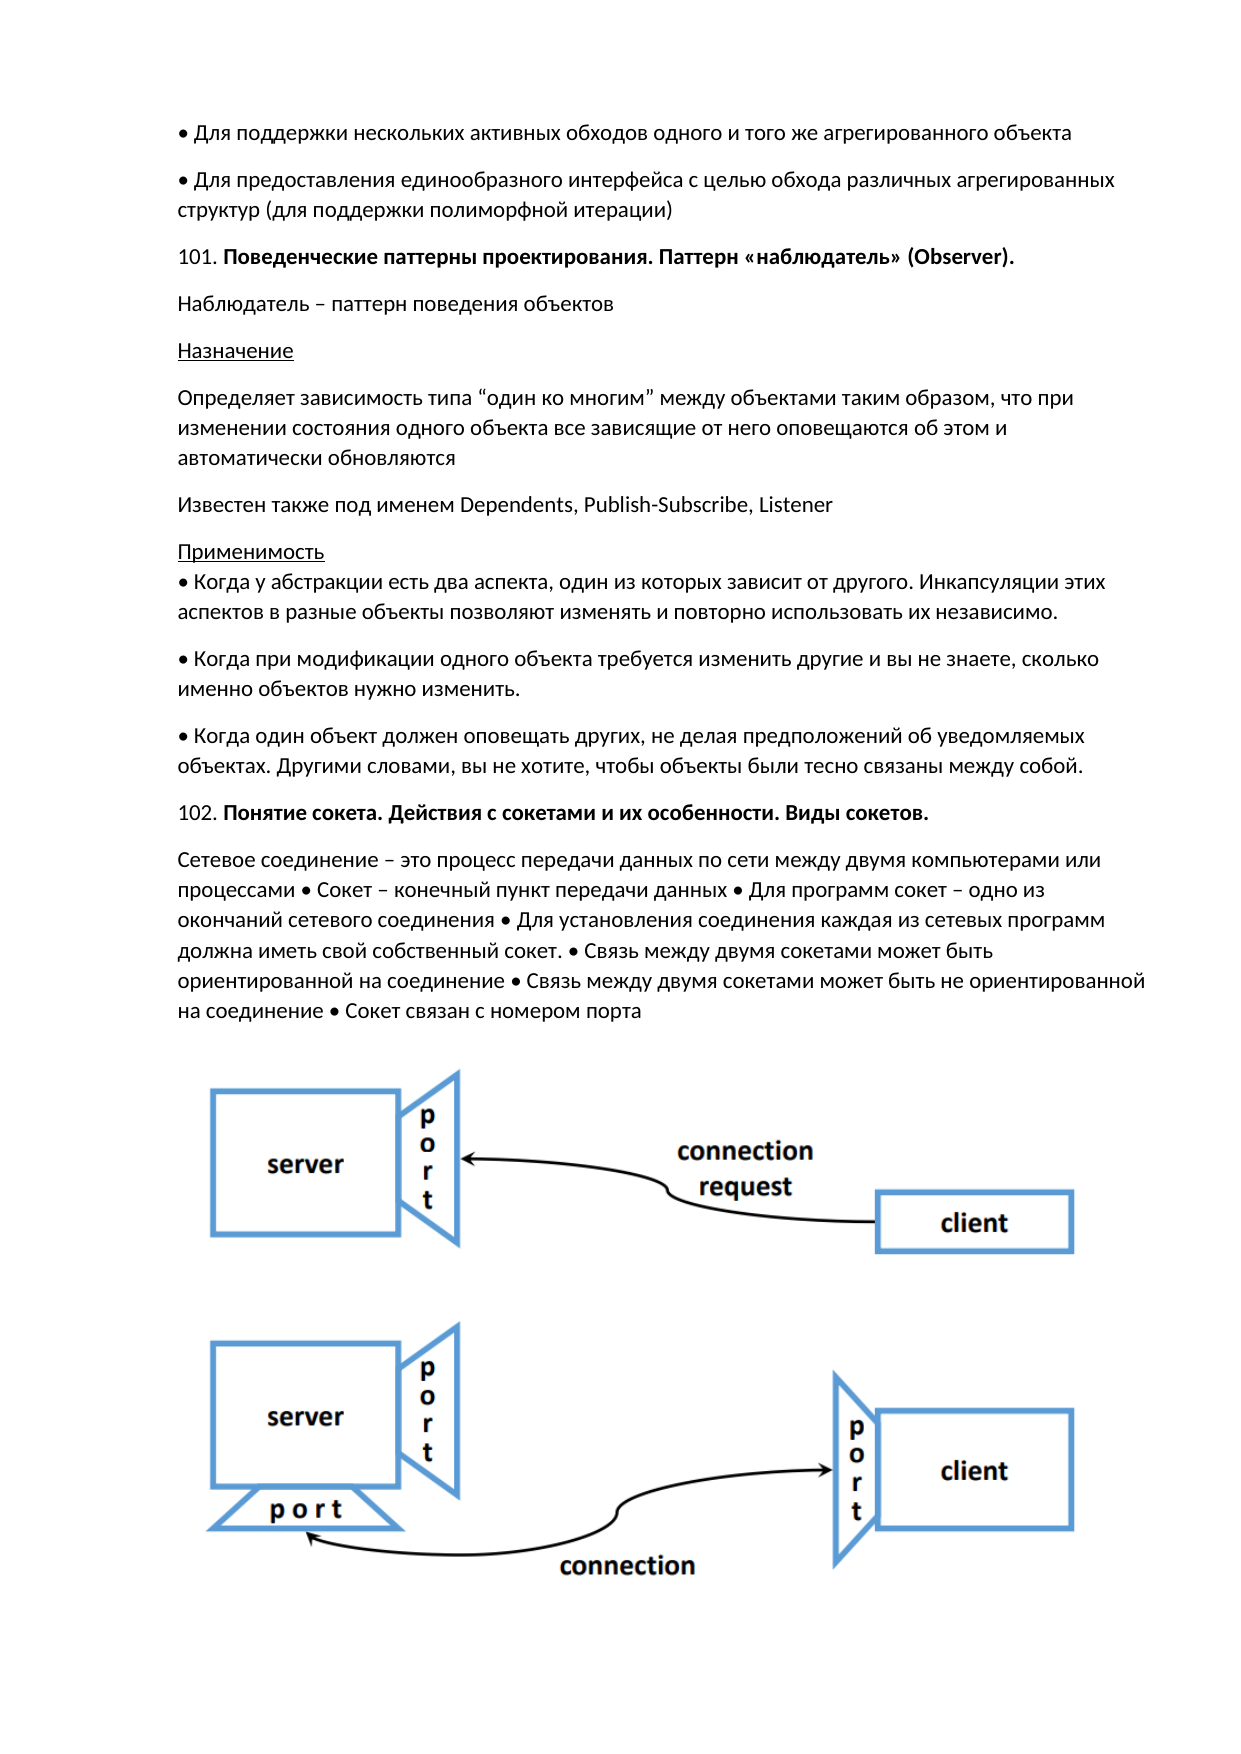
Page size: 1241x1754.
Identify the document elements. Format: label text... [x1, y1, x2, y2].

text • Для поддержки нескольких активных обходов одного и того же агрегированного объекта [177, 118, 1152, 146]
text 101. Поведенческие паттерны проектирования. Паттерн «наблюдатель» (Observer). [177, 242, 1152, 270]
text Применимость • Когда у абстракции есть два аспекта, один из которых зависит от другого. Инкапсуляции этих аспектов в разные объекты позволяют изменять и повторно использовать их независимо. [177, 537, 1152, 625]
picture [177, 1043, 1112, 1629]
text 102. Понятие сокета. Действия с сокетами и их особенности. Виды сокетов. [177, 798, 1152, 826]
text • Для предоставления единообразного интерфейса с целью обхода различных агрегированных структур (для поддержки полиморфной итерации) [177, 165, 1152, 223]
text Определяет зависимость типа “один ко многим” между объектами таким образом, что при изменении состояния одного объекта все зависящие от него оповещаются об этом и автоматически обновляются [177, 383, 1152, 471]
text Наблюдатель – паттерн поведения объектов [177, 289, 1152, 317]
text Известен также под именем Dependents, Publish-Subscribe, Listener [177, 490, 1152, 518]
text • Когда при модификации одного объекта требуется изменить другие и вы не знаете, сколько именно объектов нужно изменить. [177, 644, 1152, 702]
text Сетевое соединение – это процесс передачи данных по сети между двумя компьютерами или процессами • Сокет – конечный пункт передачи данных • Для программ сокет – одно из окончаний сетевого соединения • Для установления соединения каждая из сетевых программ должна иметь свой собственный сокет. • Связь между двумя сокетами может быть ориентированной на соединение • Связь между двумя сокетами может быть не ориентированной на соединение • Сокет связан с номером порта [177, 845, 1152, 1024]
text • Когда один объект должен оповещать других, не делая предположений об уведомляемых объектах. Другими словами, вы не хотите, чтобы объекты были тесно связаны между собой. [177, 721, 1152, 779]
text Назначение [177, 336, 1152, 364]
